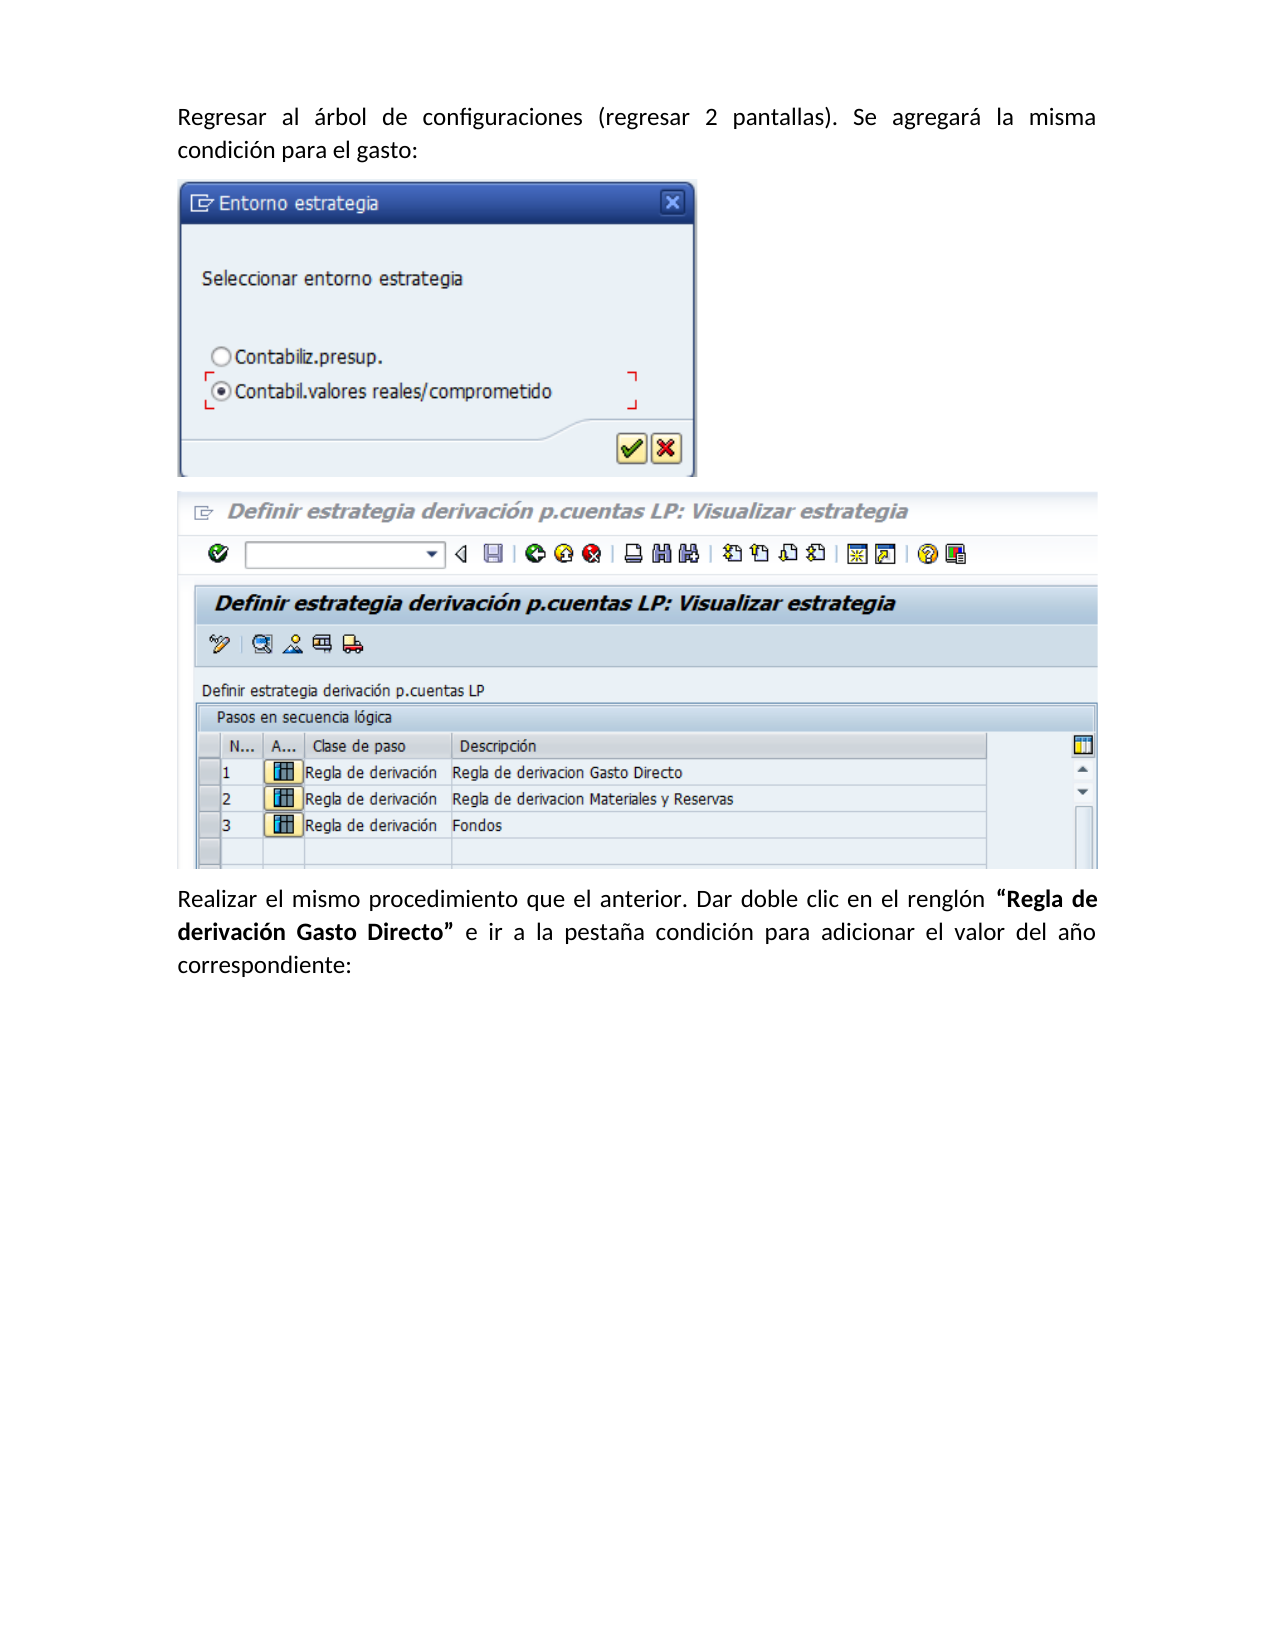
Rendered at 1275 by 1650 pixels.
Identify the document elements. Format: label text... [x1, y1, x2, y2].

picture [177, 179, 698, 477]
picture [177, 491, 1098, 869]
text Realizar el mismo procedimiento que el anterior. Dar doble clic en el renglón “Regla de derivación Gasto Directo” e ir a la pestaña condición para adicionar el valor del año correspondiente: [177, 883, 1098, 980]
text Regresar al árbol de configuraciones (regresar 2 pantallas). Se agregará la misma condición para el gasto: [177, 101, 1098, 164]
